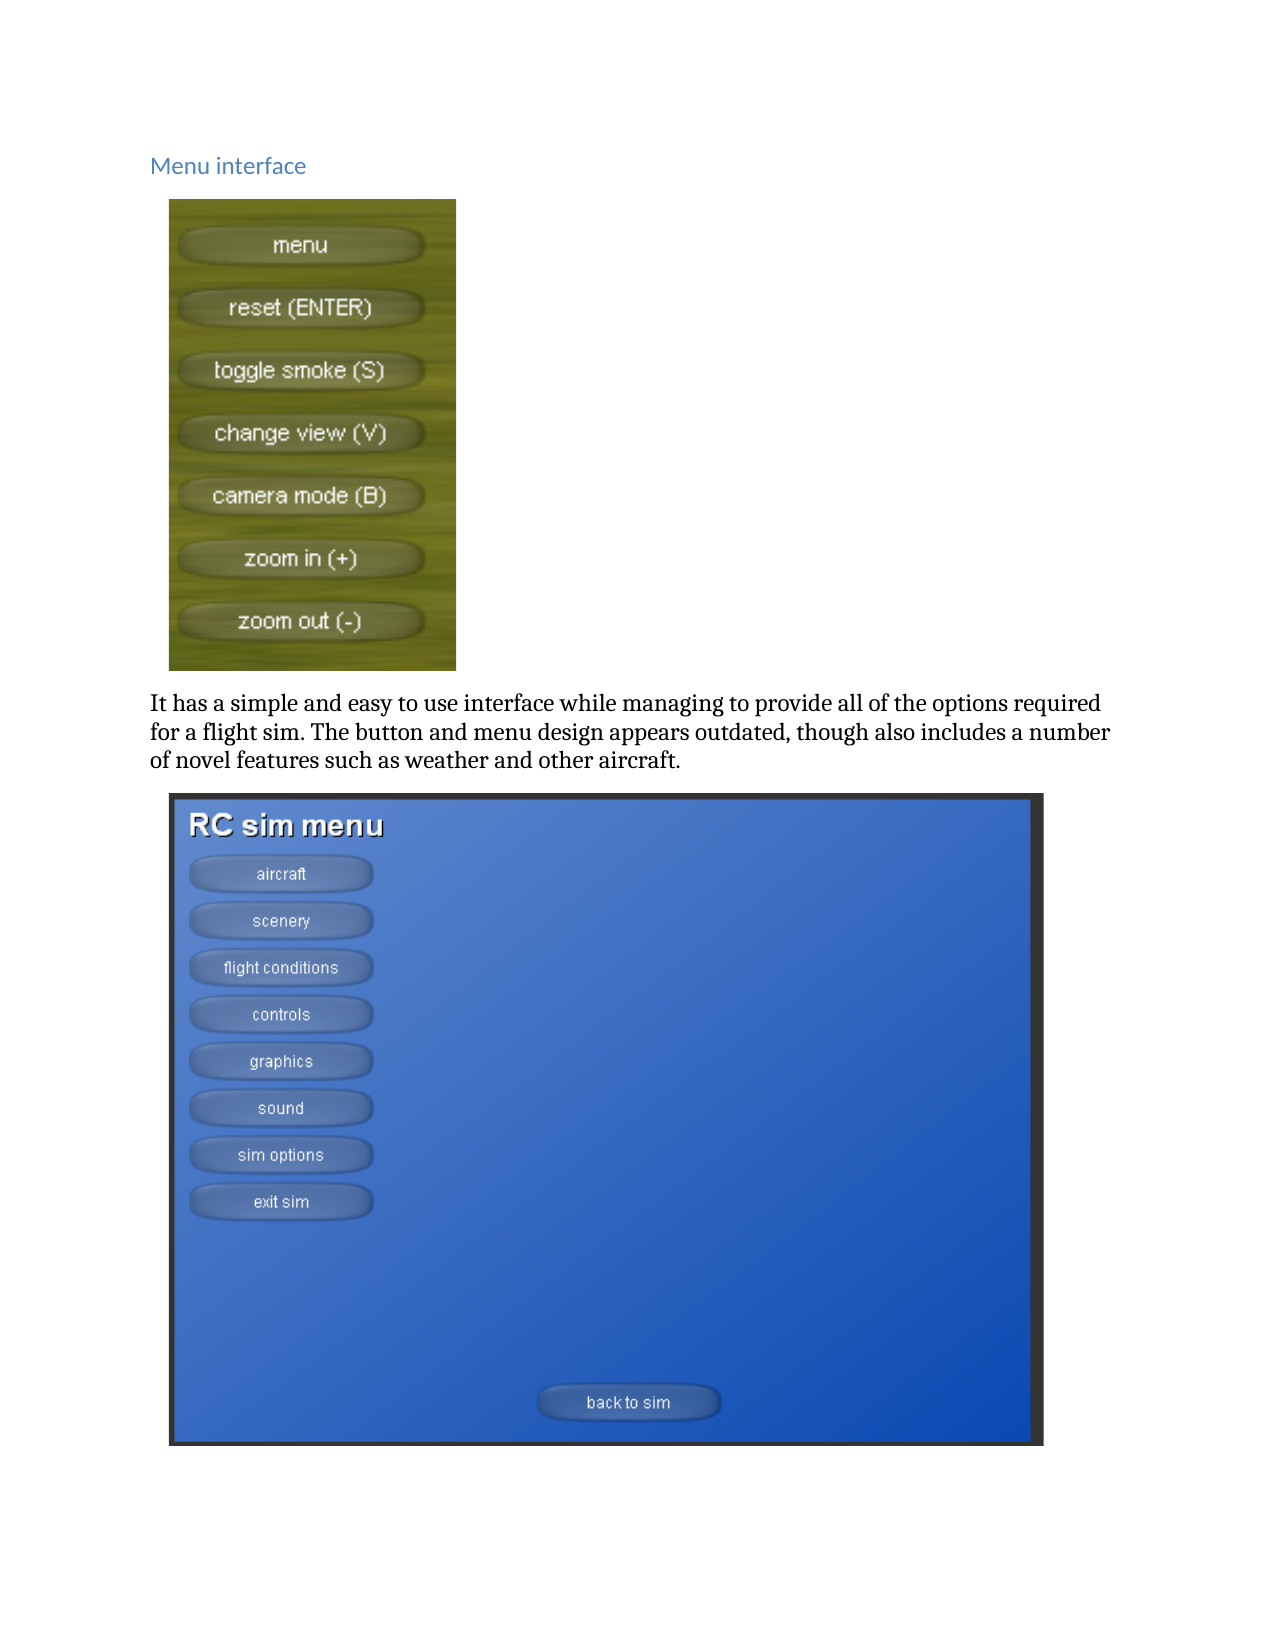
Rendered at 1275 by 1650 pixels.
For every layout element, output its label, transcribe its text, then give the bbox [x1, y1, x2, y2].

picture [168, 793, 1044, 1446]
subtitle Menu interface [150, 150, 1125, 181]
picture [168, 199, 457, 671]
text It has a simple and easy to use interface while managing to provide all of the options required for a flight sim. The button and menu design appears outdated, though also includes a number of novel features such as weather and other aircraft. [150, 689, 1125, 775]
